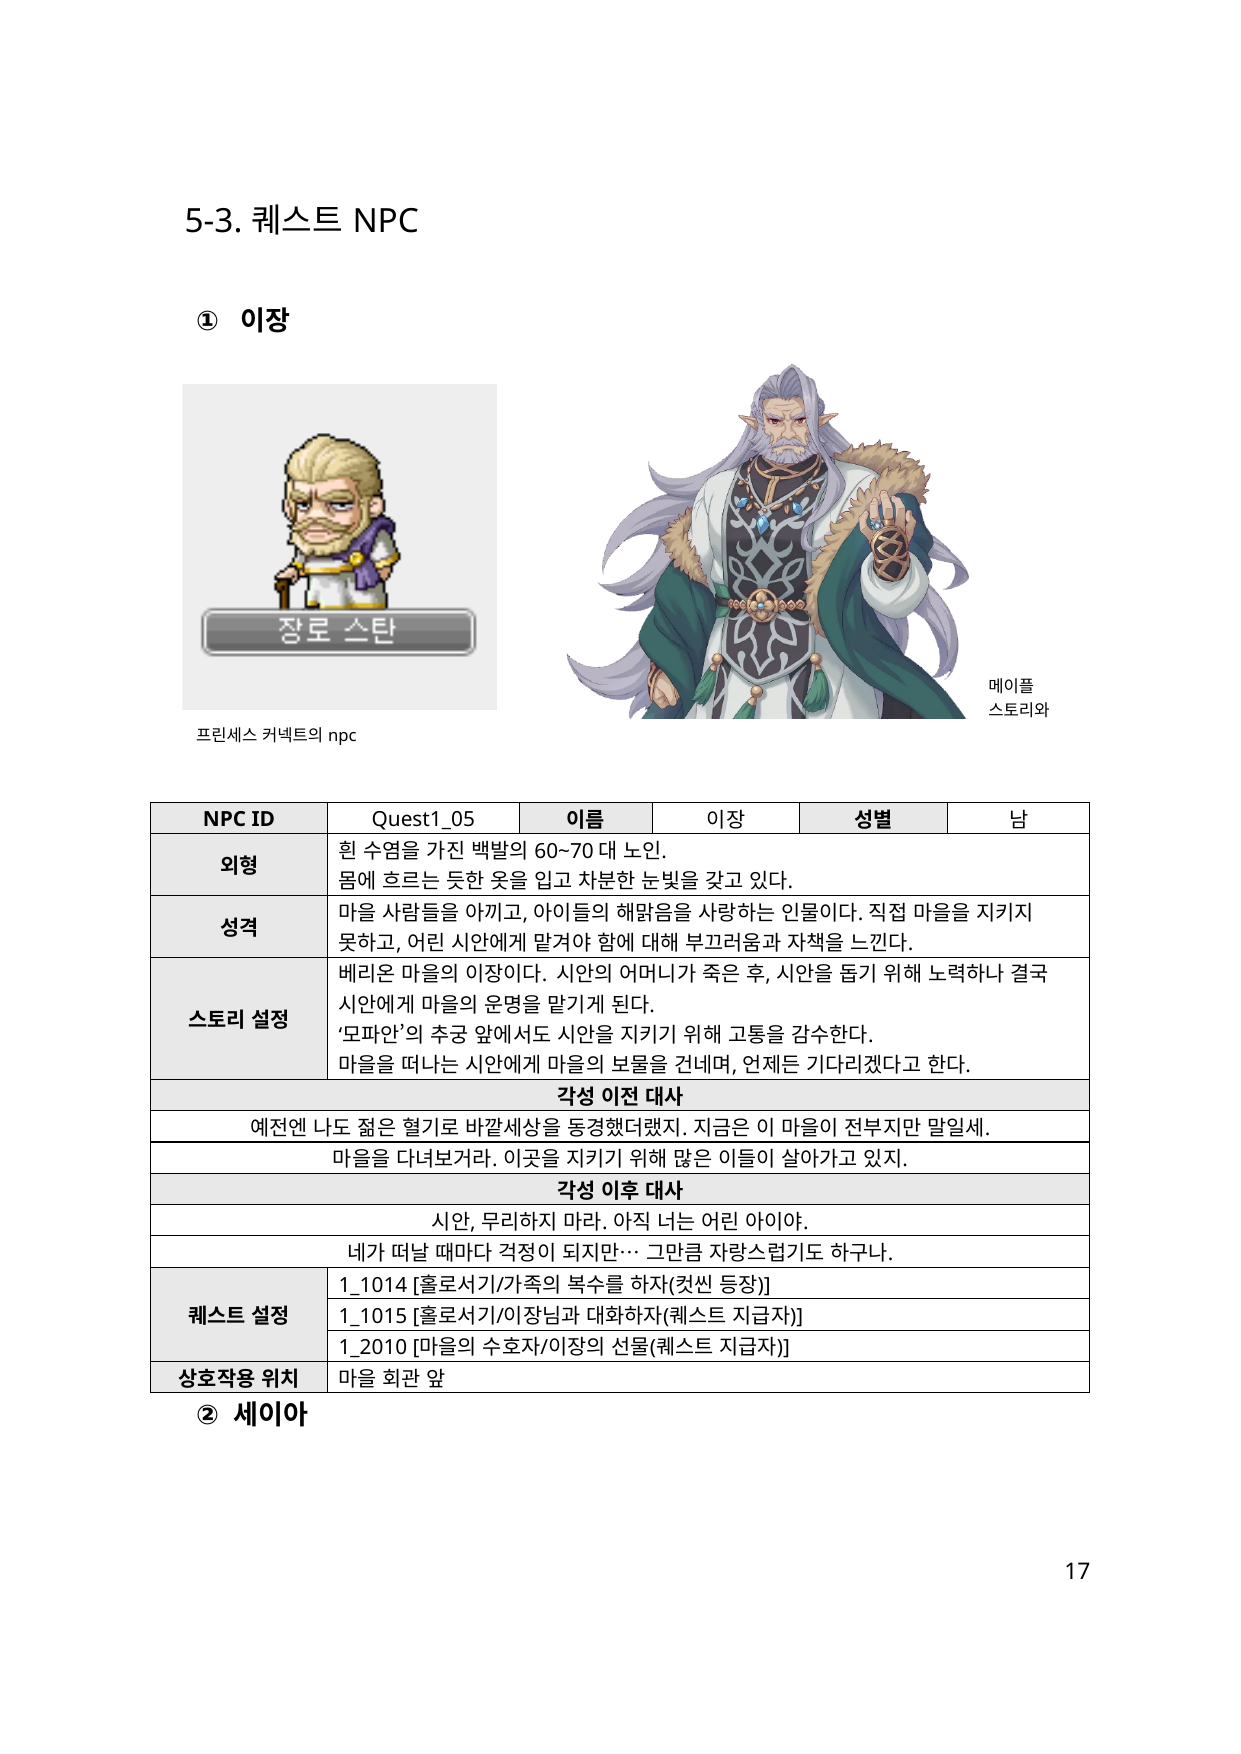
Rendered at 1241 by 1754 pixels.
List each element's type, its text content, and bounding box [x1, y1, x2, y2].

table_cell 1_1014 [홀로서기/가족의 복수를 하자(컷씬 등장)] [328, 1268, 1089, 1298]
subtitle 5-3. 퀘스트 NPC [150, 194, 1090, 242]
table_cell 네가 떠날 때마다 걱정이 되지만… 그만큼 자랑스럽기도 하구나. [151, 1236, 1089, 1267]
table_header 이장 [653, 803, 799, 833]
table_cell 외형 [151, 834, 327, 895]
table_cell 마을을 다녀보거라. 이곳을 지키기 위해 많은 이들이 살아가고 있지. [151, 1143, 1089, 1173]
table_cell 스토리 설정 [151, 958, 327, 1079]
table_cell 각성 이후 대사 [151, 1174, 1089, 1204]
list 세이아 [196, 1393, 1090, 1432]
list 이장 [196, 298, 1090, 338]
table_cell 마을 회관 앞 [328, 1362, 1089, 1392]
table_header NPC ID [151, 803, 327, 833]
text 메이플 스토리와 프린세스 커넥트의 npc [150, 642, 1090, 746]
table_header Quest1_05 [328, 803, 519, 833]
table_cell 상호작용 위치 [151, 1362, 327, 1392]
table_cell 예전엔 나도 젊은 혈기로 바깥세상을 동경했더랬지. 지금은 이 마을이 전부지만 말일세. [151, 1111, 1089, 1141]
table_header 성별 [800, 803, 947, 833]
table_cell 흰 수염을 가진 백발의 60~70대 노인. 몸에 흐르는 듯한 옷을 입고 차분한 눈빛을 갖고 있다. [328, 834, 1089, 895]
picture [563, 355, 970, 719]
table_header 남 [948, 803, 1089, 833]
table_cell 1_1015 [홀로서기/이장님과 대화하자(퀘스트 지급자)] [328, 1299, 1089, 1329]
picture [182, 384, 497, 710]
table_cell 시안, 무리하지 마라. 아직 너는 어린 아이야. [151, 1205, 1089, 1235]
table_header 이름 [520, 803, 652, 833]
table_cell 마을 사람들을 아끼고, 아이들의 해맑음을 사랑하는 인물이다. 직접 마을을 지키지 못하고, 어린 시안에게 맡겨야 함에 대해 부끄러움과 자책을 느낀다. [328, 896, 1089, 957]
table_cell 성격 [151, 896, 327, 957]
table_cell 베리온 마을의 이장이다. 시안의 어머니가 죽은 후, 시안을 돕기 위해 노력하나 결국 시안에게 마을의 운명을 맡기게 된다. ‘모파안’의 추궁 앞에서도 시안을 지키기 위해 고통을 감수한다. 마을을 떠나는 시안에게 마을의 보물을 건네며, 언제든 기다리겠다고 한다. [328, 958, 1089, 1079]
table_cell 1_2010 [마을의 수호자/이장의 선물(퀘스트 지급자)] [328, 1331, 1089, 1361]
table_cell 각성 이전 대사 [151, 1080, 1089, 1110]
table_cell 퀘스트 설정 [151, 1268, 327, 1361]
